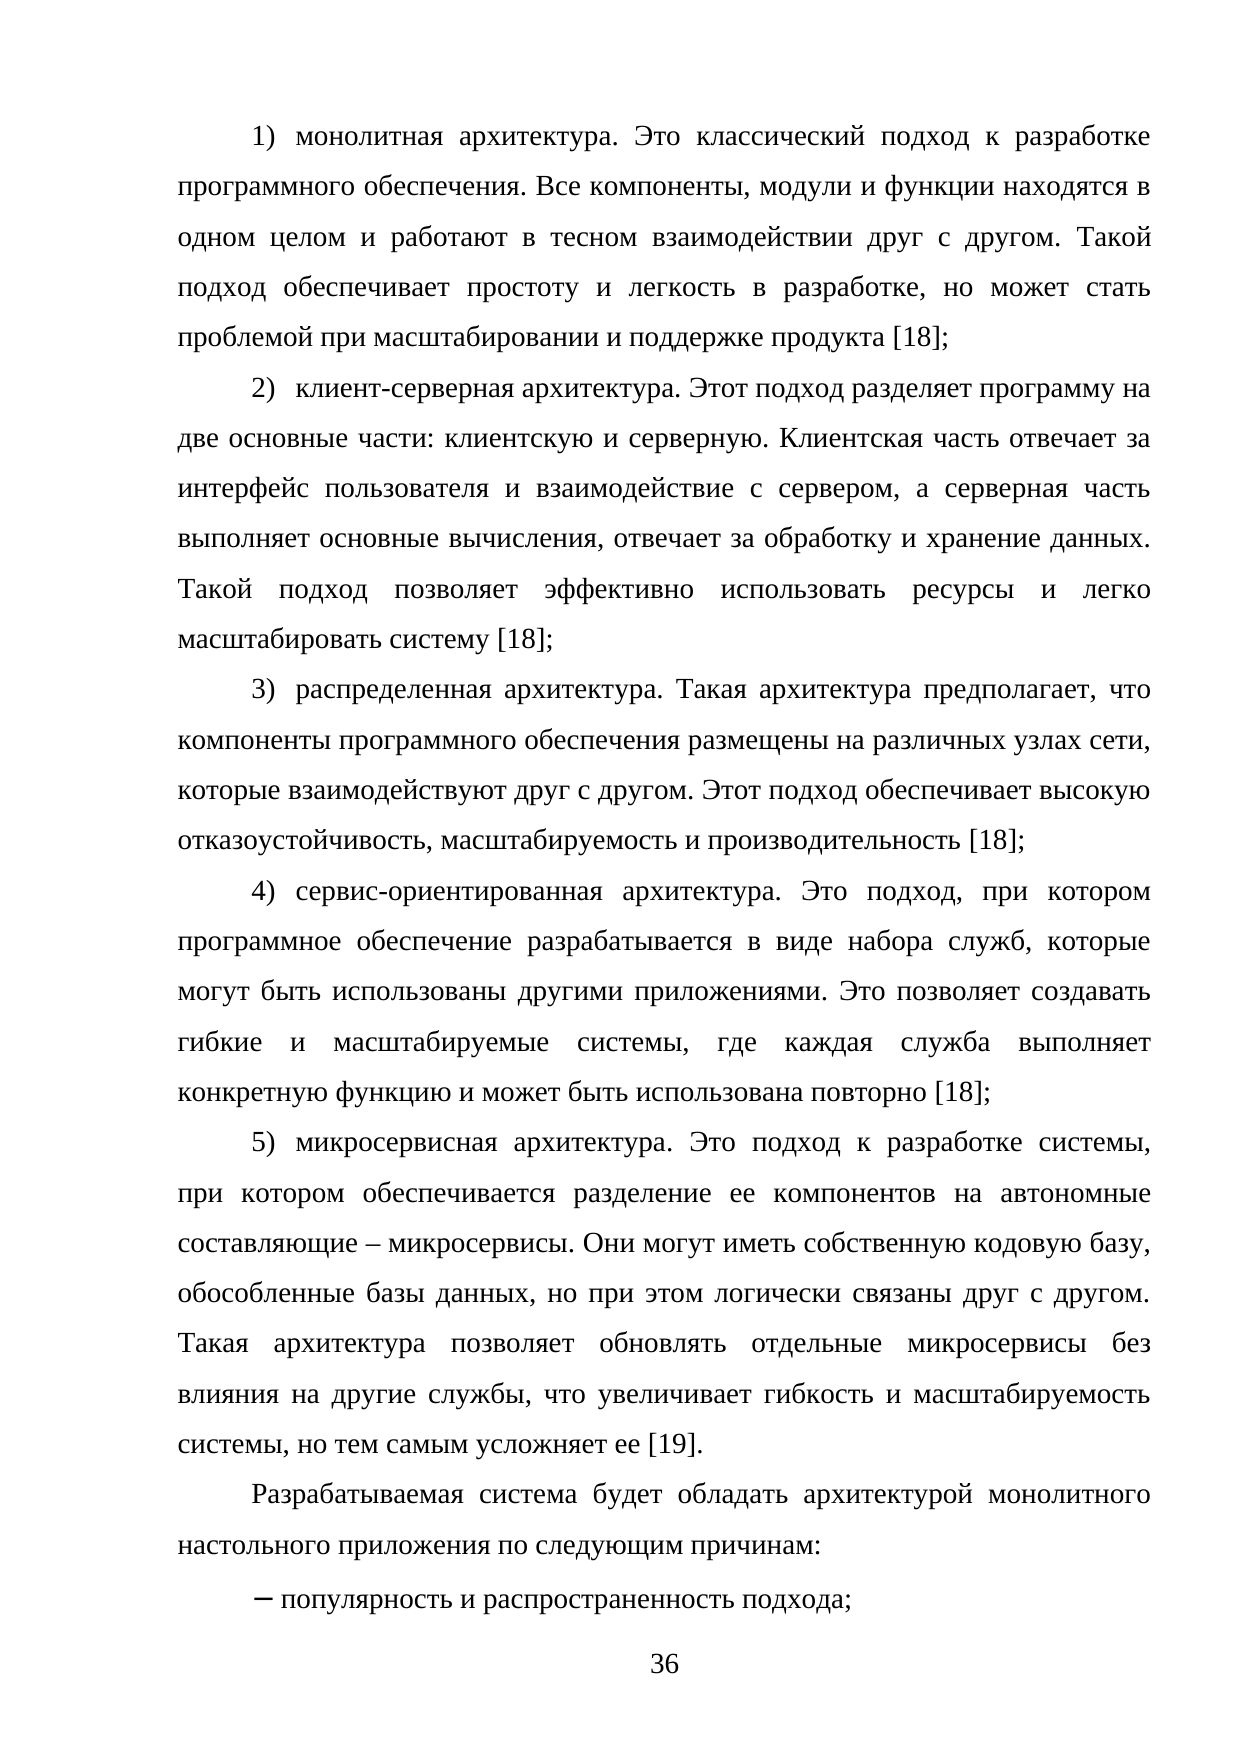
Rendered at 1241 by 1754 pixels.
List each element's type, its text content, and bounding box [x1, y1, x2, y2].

list микросервисная архитектура. Это подход к разработке системы, при котором обеспечивается разделение ее компонентов на автономные составляющие – микросервисы. Они могут иметь собственную кодовую базу, обособленные базы данных, но при этом логически связаны друг с другом. Такая архитектура позволяет обновлять отдельные микросервисы без влияния на другие службы, что увеличивает гибкость и масштабируемость системы, но тем самым усложняет ее [19]. [177, 1124, 1152, 1460]
text Разрабатываемая система будет обладать архитектурой монолитного настольного приложения по следующим причинам: [177, 1477, 1152, 1560]
list распределенная архитектура. Такая архитектура предполагает, что компоненты программного обеспечения размещены на различных узлах сети, которые взаимодействуют друг с другом. Этот подход обеспечивает высокую отказоустойчивость, масштабируемость и производительность [18]; [177, 672, 1152, 856]
list сервис-ориентированная архитектура. Это подход, при котором программное обеспечение разрабатывается в виде набора служб, которые могут быть использованы другими приложениями. Это позволяет создавать гибкие и масштабируемые системы, где каждая служба выполняет конкретную функцию и может быть использована повторно [18]; [177, 873, 1152, 1108]
list клиент-серверная архитектура. Этот подход разделяет программу на две основные части: клиентскую и серверную. Клиентская часть отвечает за интерфейс пользователя и взаимодействие с сервером, а серверная часть выполняет основные вычисления, отвечает за обработку и хранение данных. Такой подход позволяет эффективно использовать ресурсы и легко масштабировать систему [18]; [177, 370, 1152, 655]
list популярность и распространенность подхода; [177, 1577, 1152, 1617]
list монолитная архитектура. Это классический подход к разработке программного обеспечения. Все компоненты, модули и функции находятся в одном целом и работают в тесном взаимодействии друг с другом. Такой подход обеспечивает простоту и легкость в разработке, но может стать проблемой при масштабировании и поддержке продукта [18]; [177, 118, 1152, 353]
